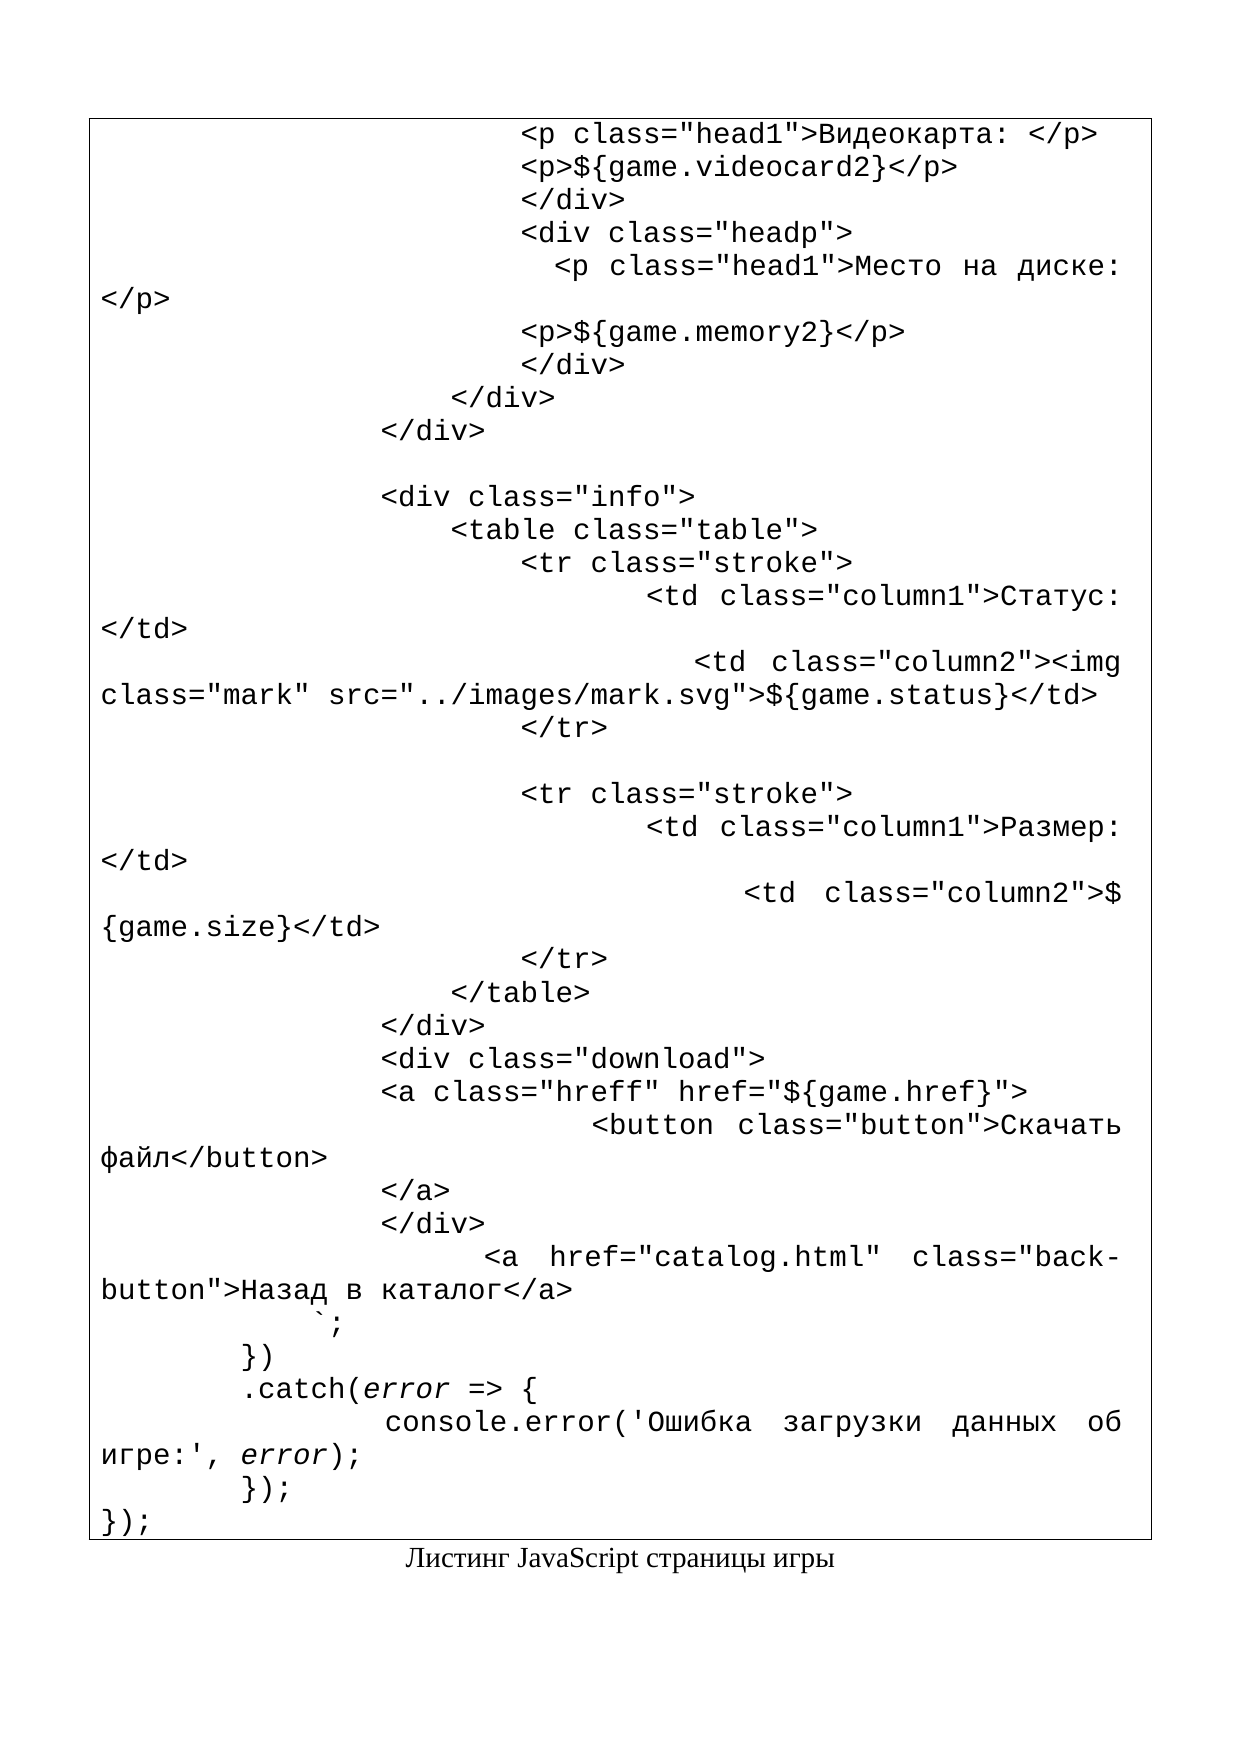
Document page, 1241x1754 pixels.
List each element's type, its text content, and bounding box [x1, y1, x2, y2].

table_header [90, 119, 1151, 1539]
text Листинг JavaScript страницы игры [177, 1540, 1152, 1574]
